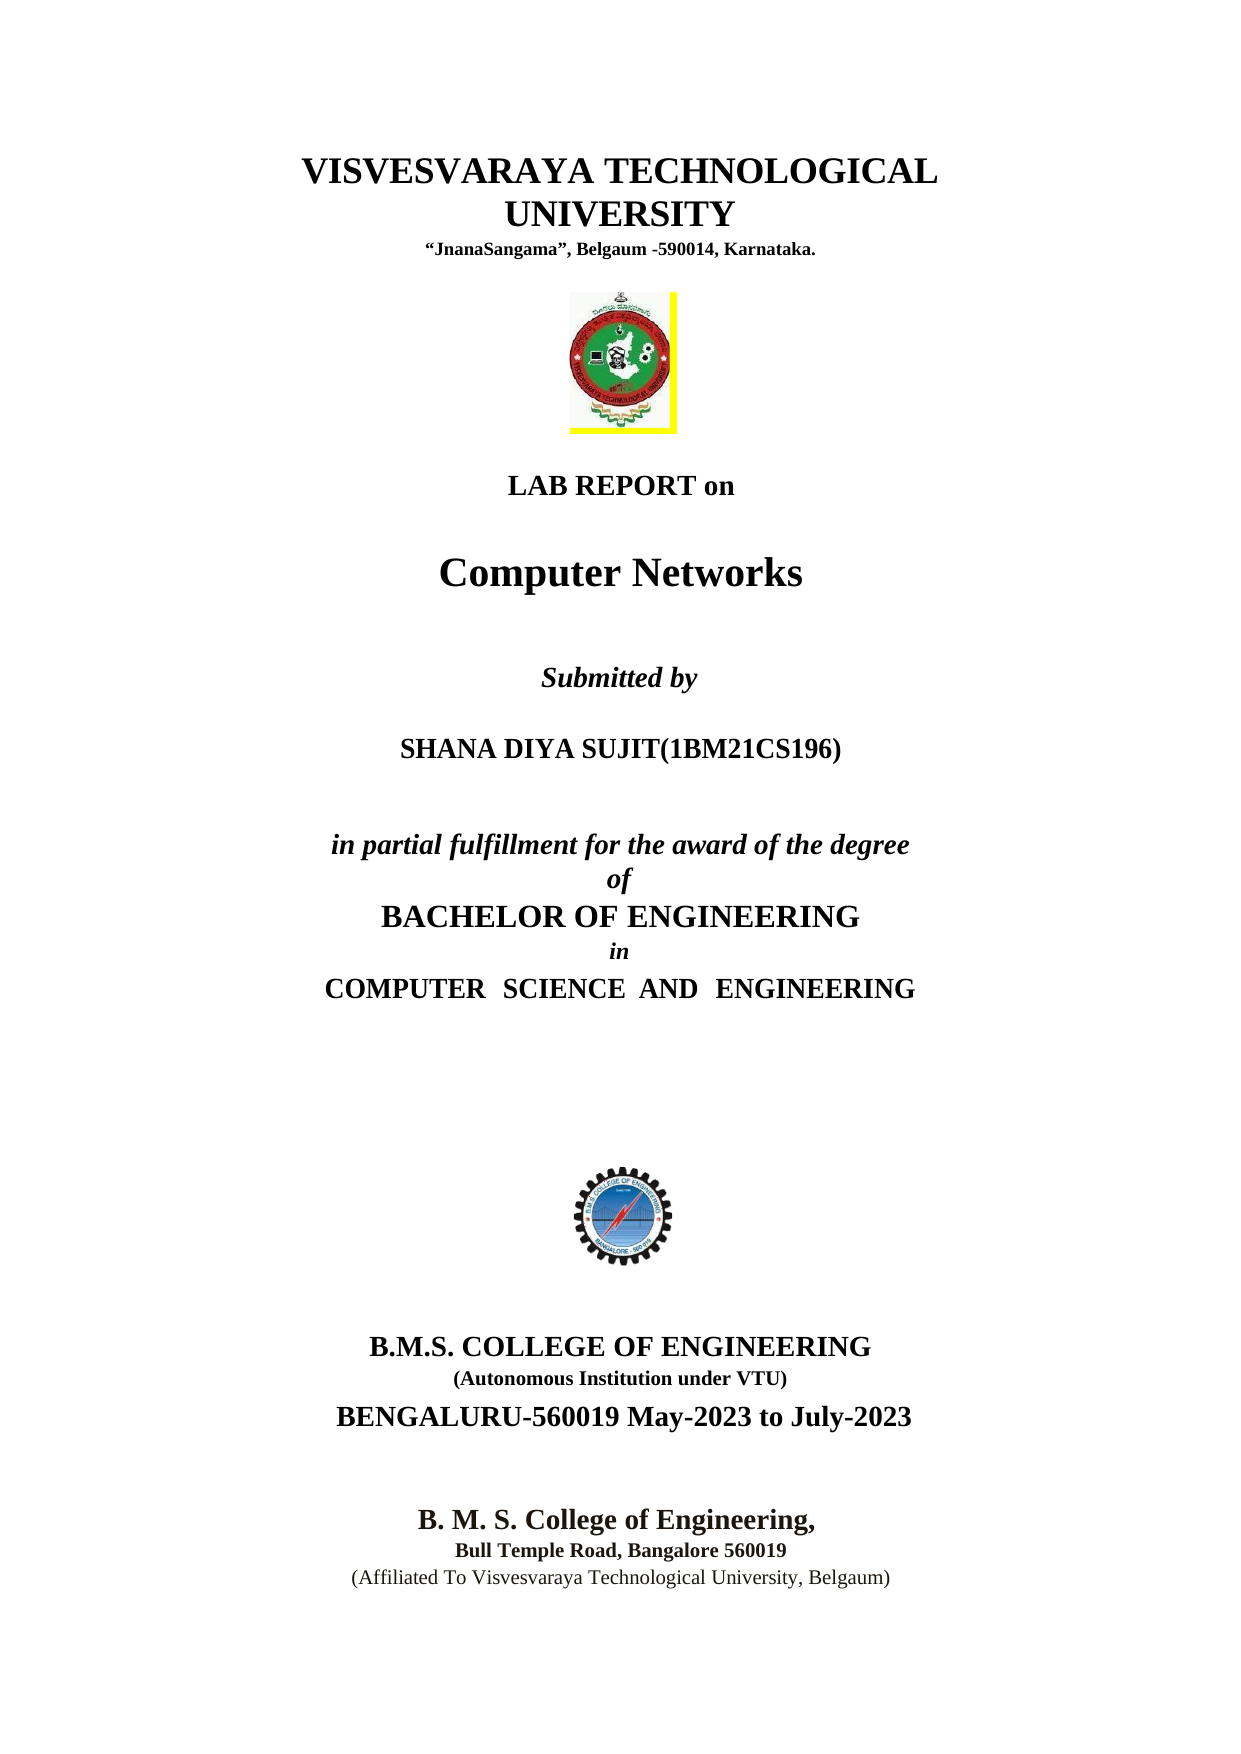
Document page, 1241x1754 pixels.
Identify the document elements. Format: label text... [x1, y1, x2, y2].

text B. M. S. College of Engineering, [418, 1502, 1178, 1536]
text VISVESVARAYA TECHNOLOGICAL UNIVERSITY [182, 148, 1058, 234]
text Submitted by [182, 660, 1059, 693]
text Bull Temple Road, Bangalore 560019 [182, 1538, 1059, 1562]
text in [182, 937, 1059, 965]
text in partial fulfillment for the award of the degree of [314, 827, 926, 894]
subtitle SHANA DIYA SUJIT(1BM21CS196) [182, 731, 1059, 764]
picture [573, 1167, 673, 1266]
text “JnanaSangama”, Belgaum -590014, Karnataka. [182, 238, 1059, 260]
title Computer Networks [182, 548, 1059, 596]
subtitle LAB REPORT on [182, 468, 1060, 501]
text (Autonomous Institution under VTU) [182, 1366, 1058, 1390]
text (Affiliated To Visvesvaraya Technological University, Belgaum) [314, 1565, 927, 1589]
subtitle BENGALURU-560019 May-2023 to July-2023 [182, 1399, 1066, 1433]
text B.M.S. COLLEGE OF ENGINEERING [369, 1329, 1178, 1363]
subtitle COMPUTER SCIENCE AND ENGINEERING [181, 971, 1058, 1004]
picture [569, 292, 677, 434]
text BACHELOR OF ENGINEERING [182, 897, 1059, 934]
